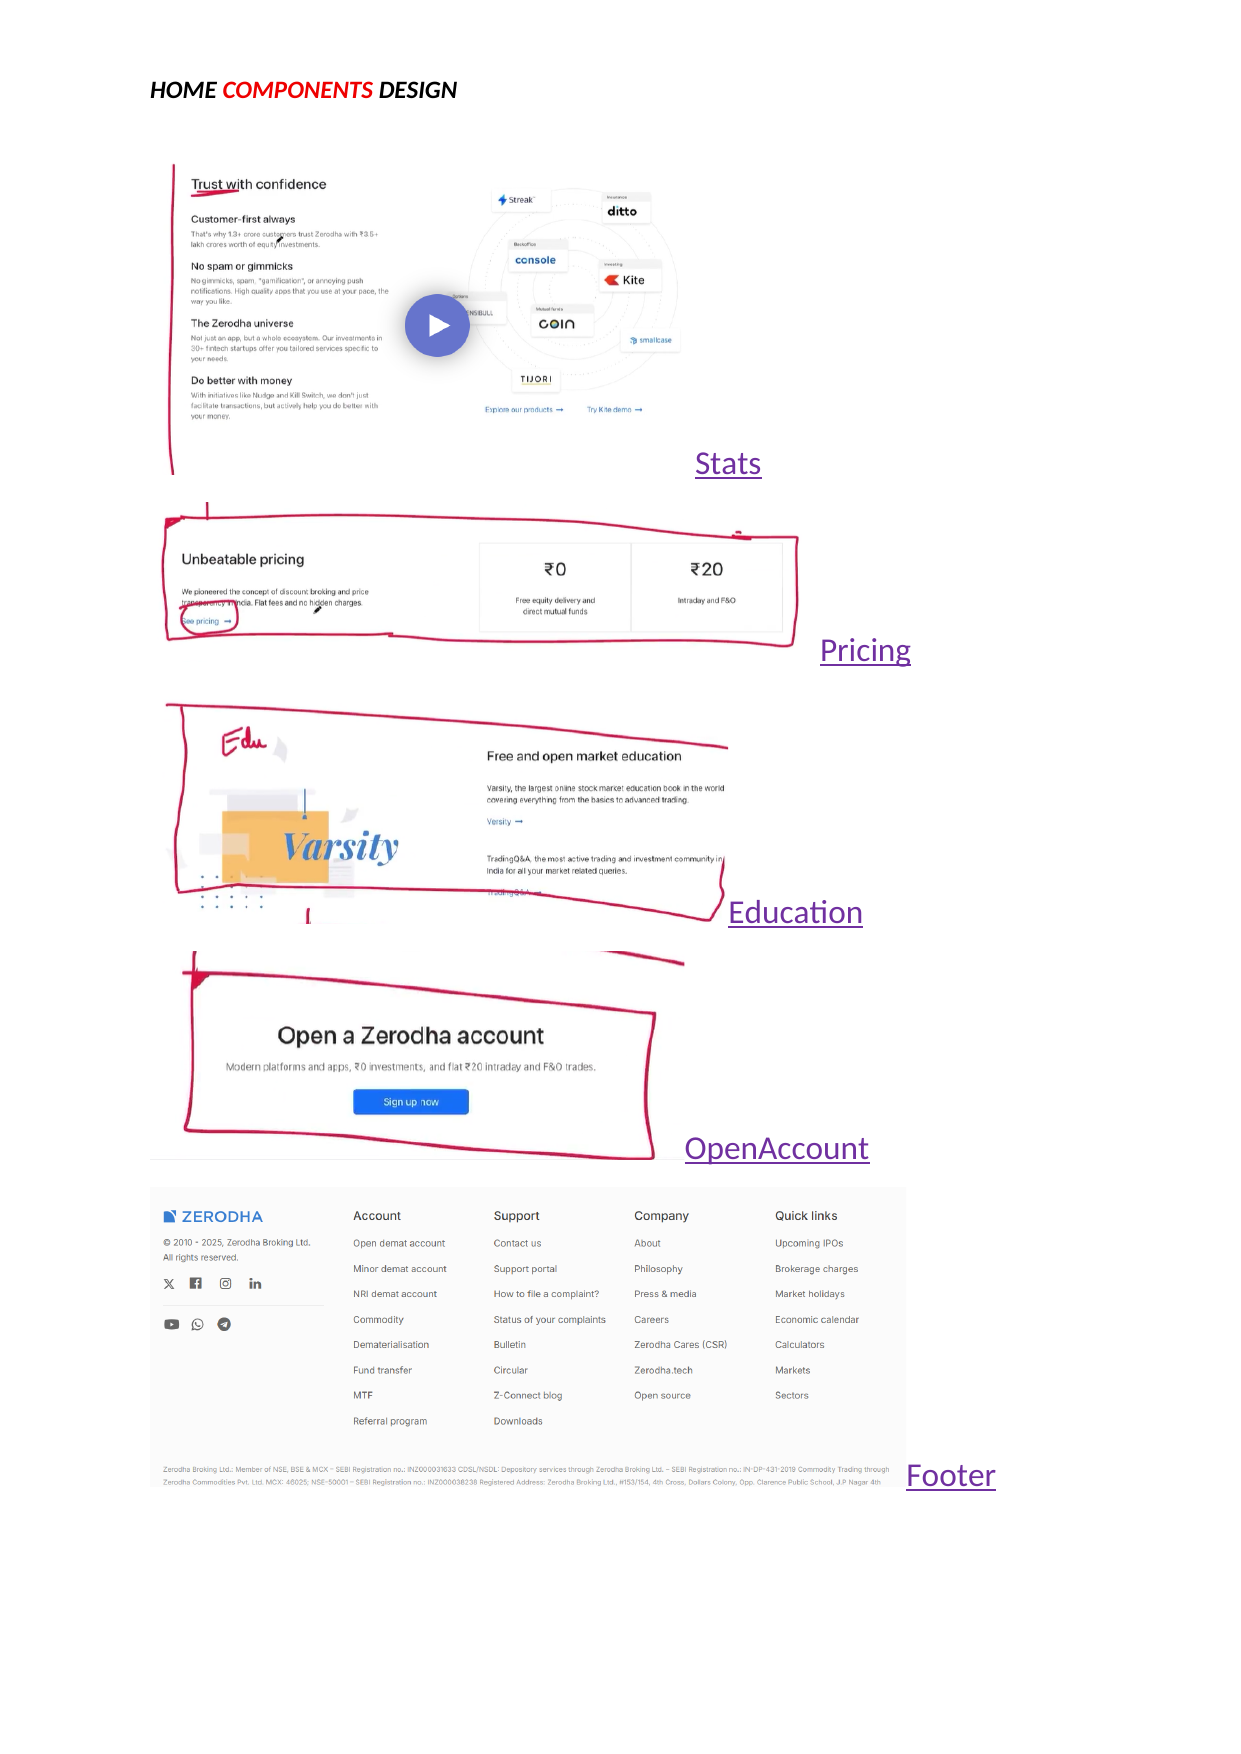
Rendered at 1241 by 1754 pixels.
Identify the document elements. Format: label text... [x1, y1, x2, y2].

picture [150, 689, 729, 924]
picture [150, 150, 695, 475]
picture [150, 502, 820, 662]
picture [150, 951, 685, 1160]
picture [150, 1187, 907, 1487]
